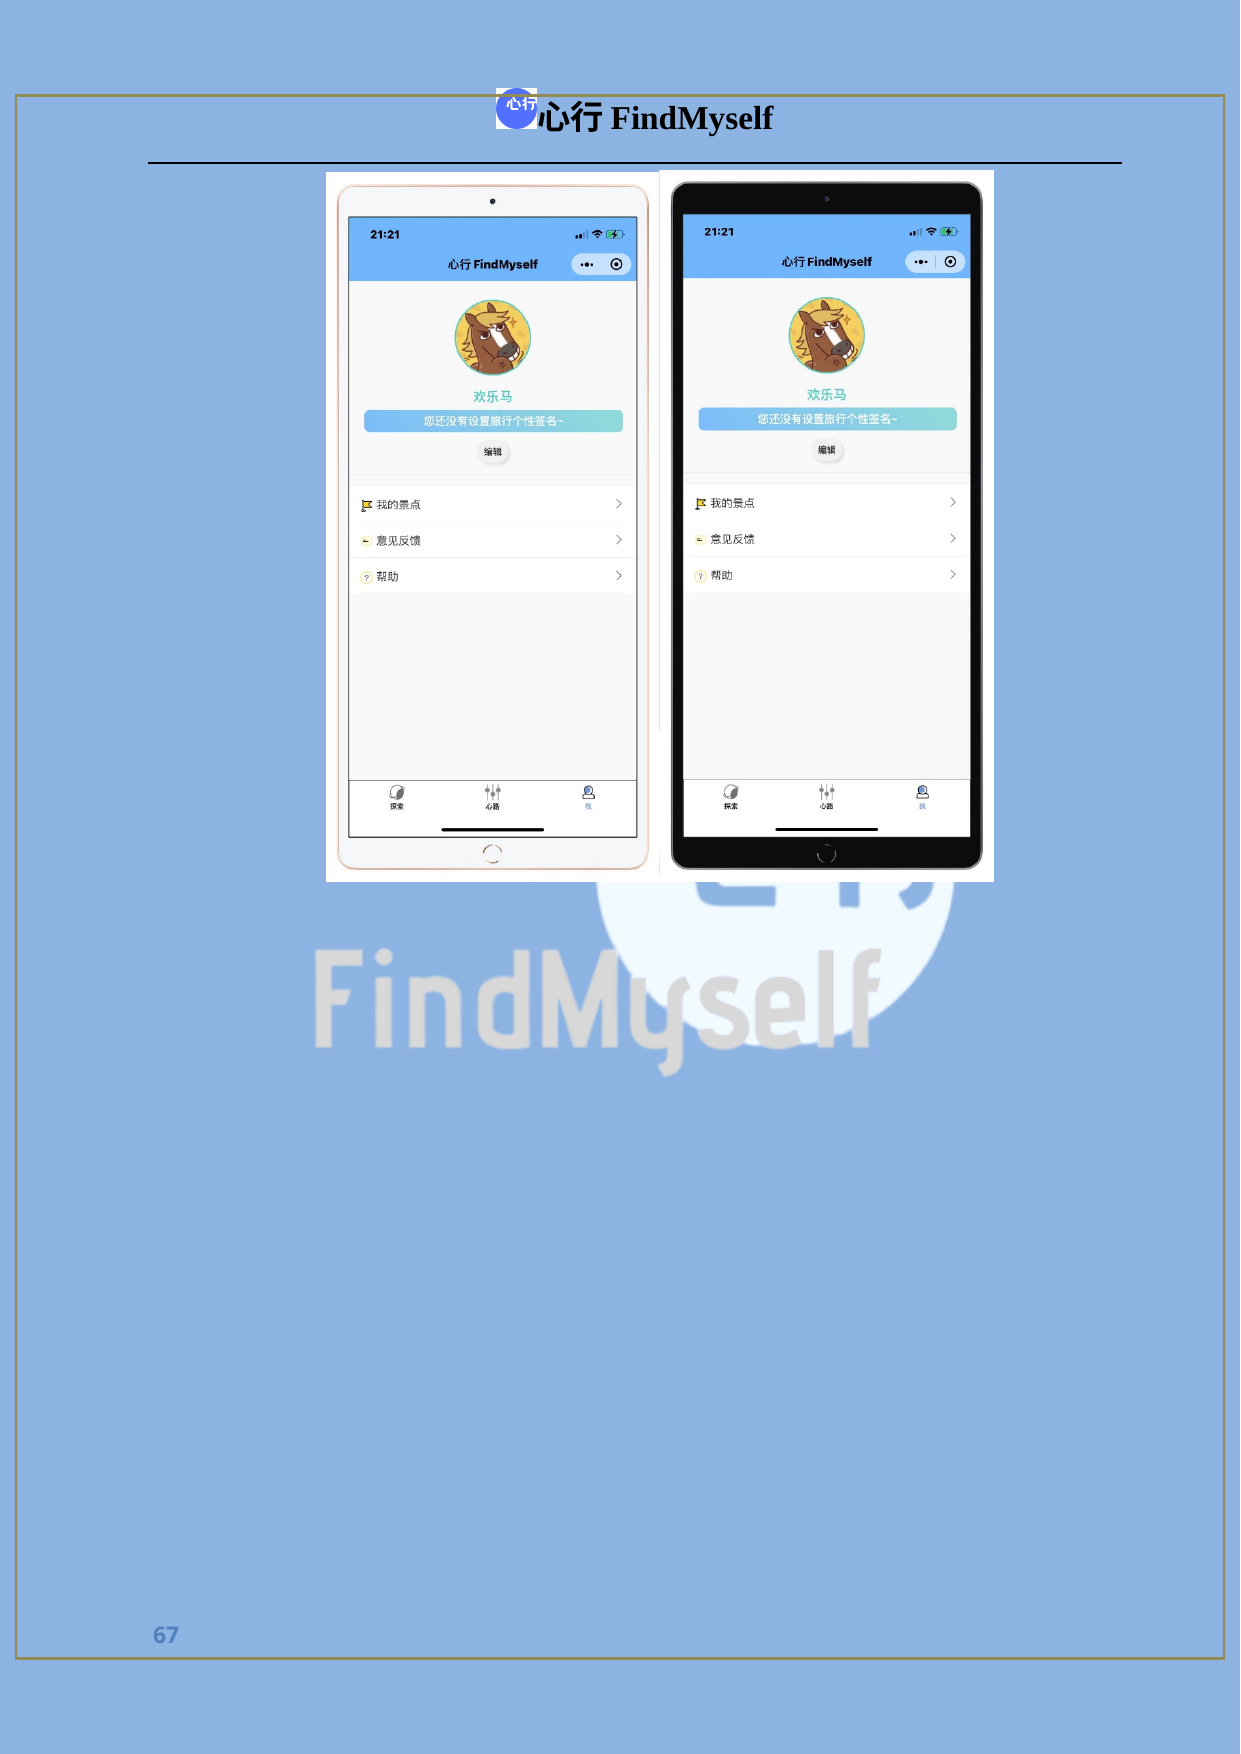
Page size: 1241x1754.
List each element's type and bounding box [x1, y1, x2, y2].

picture [496, 88, 537, 94]
picture [496, 97, 537, 129]
picture [326, 170, 994, 882]
